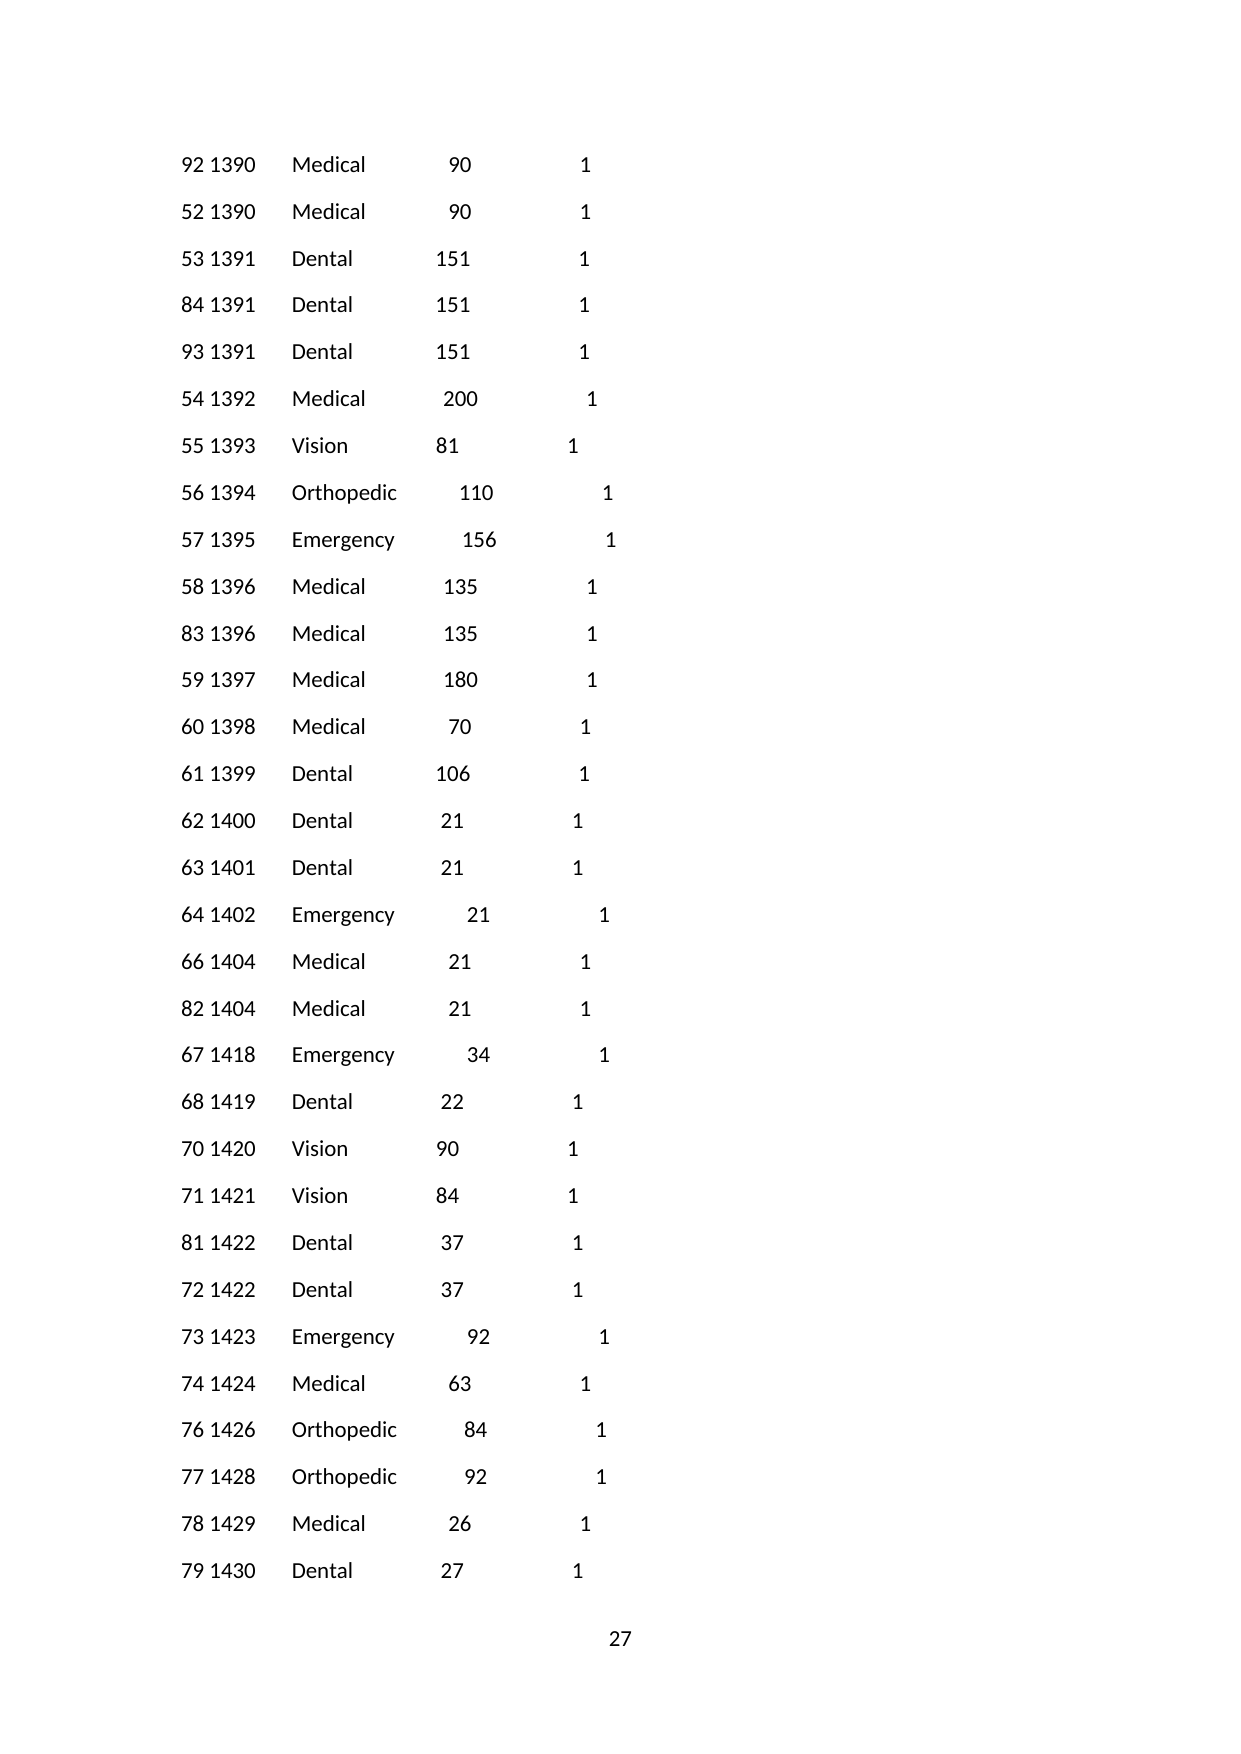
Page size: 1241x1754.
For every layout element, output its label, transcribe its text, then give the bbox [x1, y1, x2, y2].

text 61 1399 Dental 106 1 [150, 759, 1090, 787]
text 63 1401 Dental 21 1 [150, 853, 1090, 881]
text 73 1423 Emergency 92 1 [150, 1322, 1090, 1350]
text 78 1429 Medical 26 1 [150, 1509, 1090, 1537]
text 70 1420 Vision 90 1 [150, 1134, 1090, 1162]
text 55 1393 Vision 81 1 [150, 431, 1090, 459]
text 76 1426 Orthopedic 84 1 [150, 1416, 1090, 1444]
text 71 1421 Vision 84 1 [150, 1181, 1090, 1209]
text 72 1422 Dental 37 1 [150, 1275, 1090, 1303]
text 82 1404 Medical 21 1 [150, 994, 1090, 1022]
text 57 1395 Emergency 156 1 [150, 525, 1090, 553]
text 74 1424 Medical 63 1 [150, 1369, 1090, 1397]
text 79 1430 Dental 27 1 [150, 1556, 1090, 1584]
text 77 1428 Orthopedic 92 1 [150, 1462, 1090, 1491]
text 68 1419 Dental 22 1 [150, 1087, 1090, 1116]
text 62 1400 Dental 21 1 [150, 806, 1090, 834]
text 52 1390 Medical 90 1 [150, 197, 1090, 225]
text 93 1391 Dental 151 1 [150, 337, 1090, 366]
text 53 1391 Dental 151 1 [150, 244, 1090, 272]
text 92 1390 Medical 90 1 [150, 150, 1090, 178]
text 64 1402 Emergency 21 1 [150, 900, 1090, 928]
text 67 1418 Emergency 34 1 [150, 1041, 1090, 1069]
text 66 1404 Medical 21 1 [150, 947, 1090, 975]
text 81 1422 Dental 37 1 [150, 1228, 1090, 1256]
text 59 1397 Medical 180 1 [150, 666, 1090, 694]
text 54 1392 Medical 200 1 [150, 384, 1090, 412]
text 56 1394 Orthopedic 110 1 [150, 478, 1090, 506]
text 84 1391 Dental 151 1 [150, 291, 1090, 319]
text 60 1398 Medical 70 1 [150, 712, 1090, 741]
text 58 1396 Medical 135 1 [150, 572, 1090, 600]
text 83 1396 Medical 135 1 [150, 619, 1090, 647]
